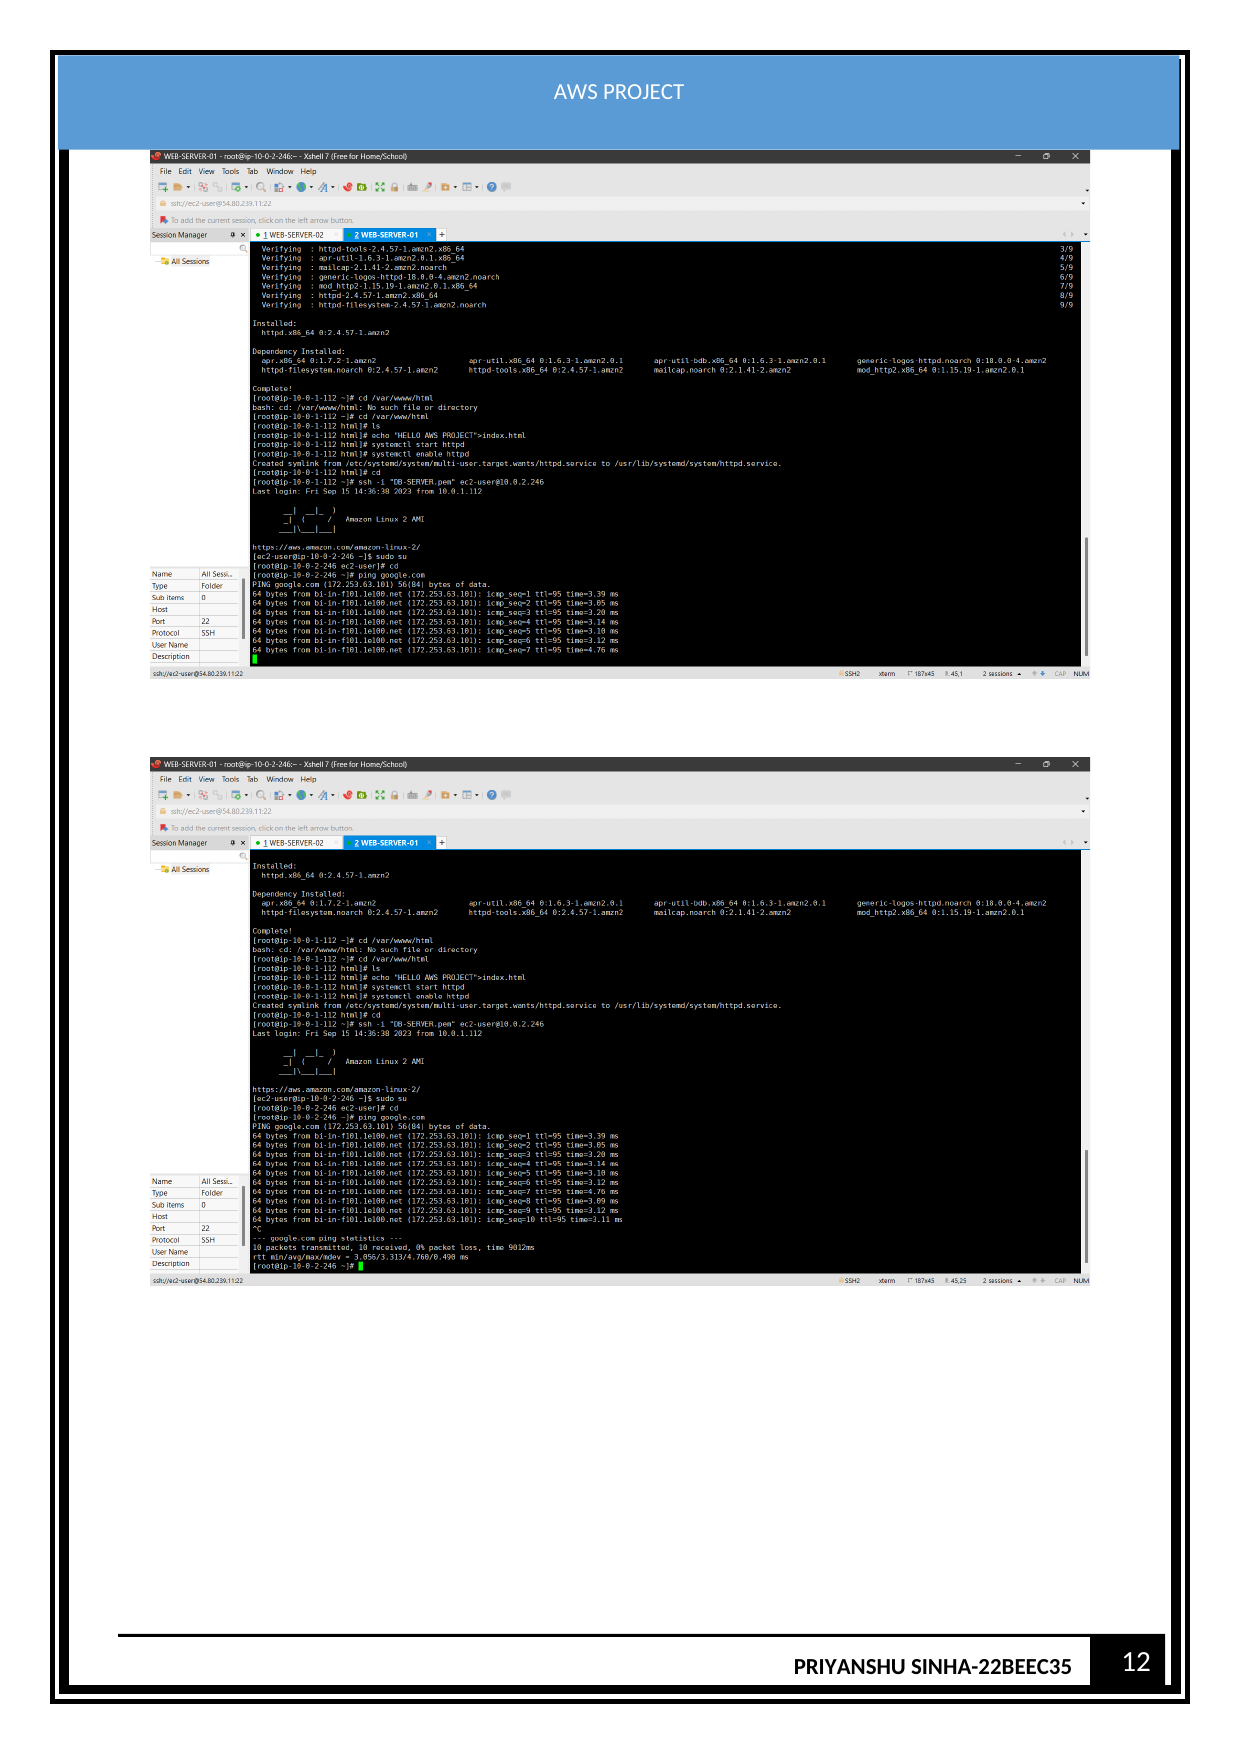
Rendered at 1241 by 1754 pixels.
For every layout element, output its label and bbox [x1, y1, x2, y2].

picture [150, 150, 1091, 679]
picture [150, 757, 1091, 1286]
